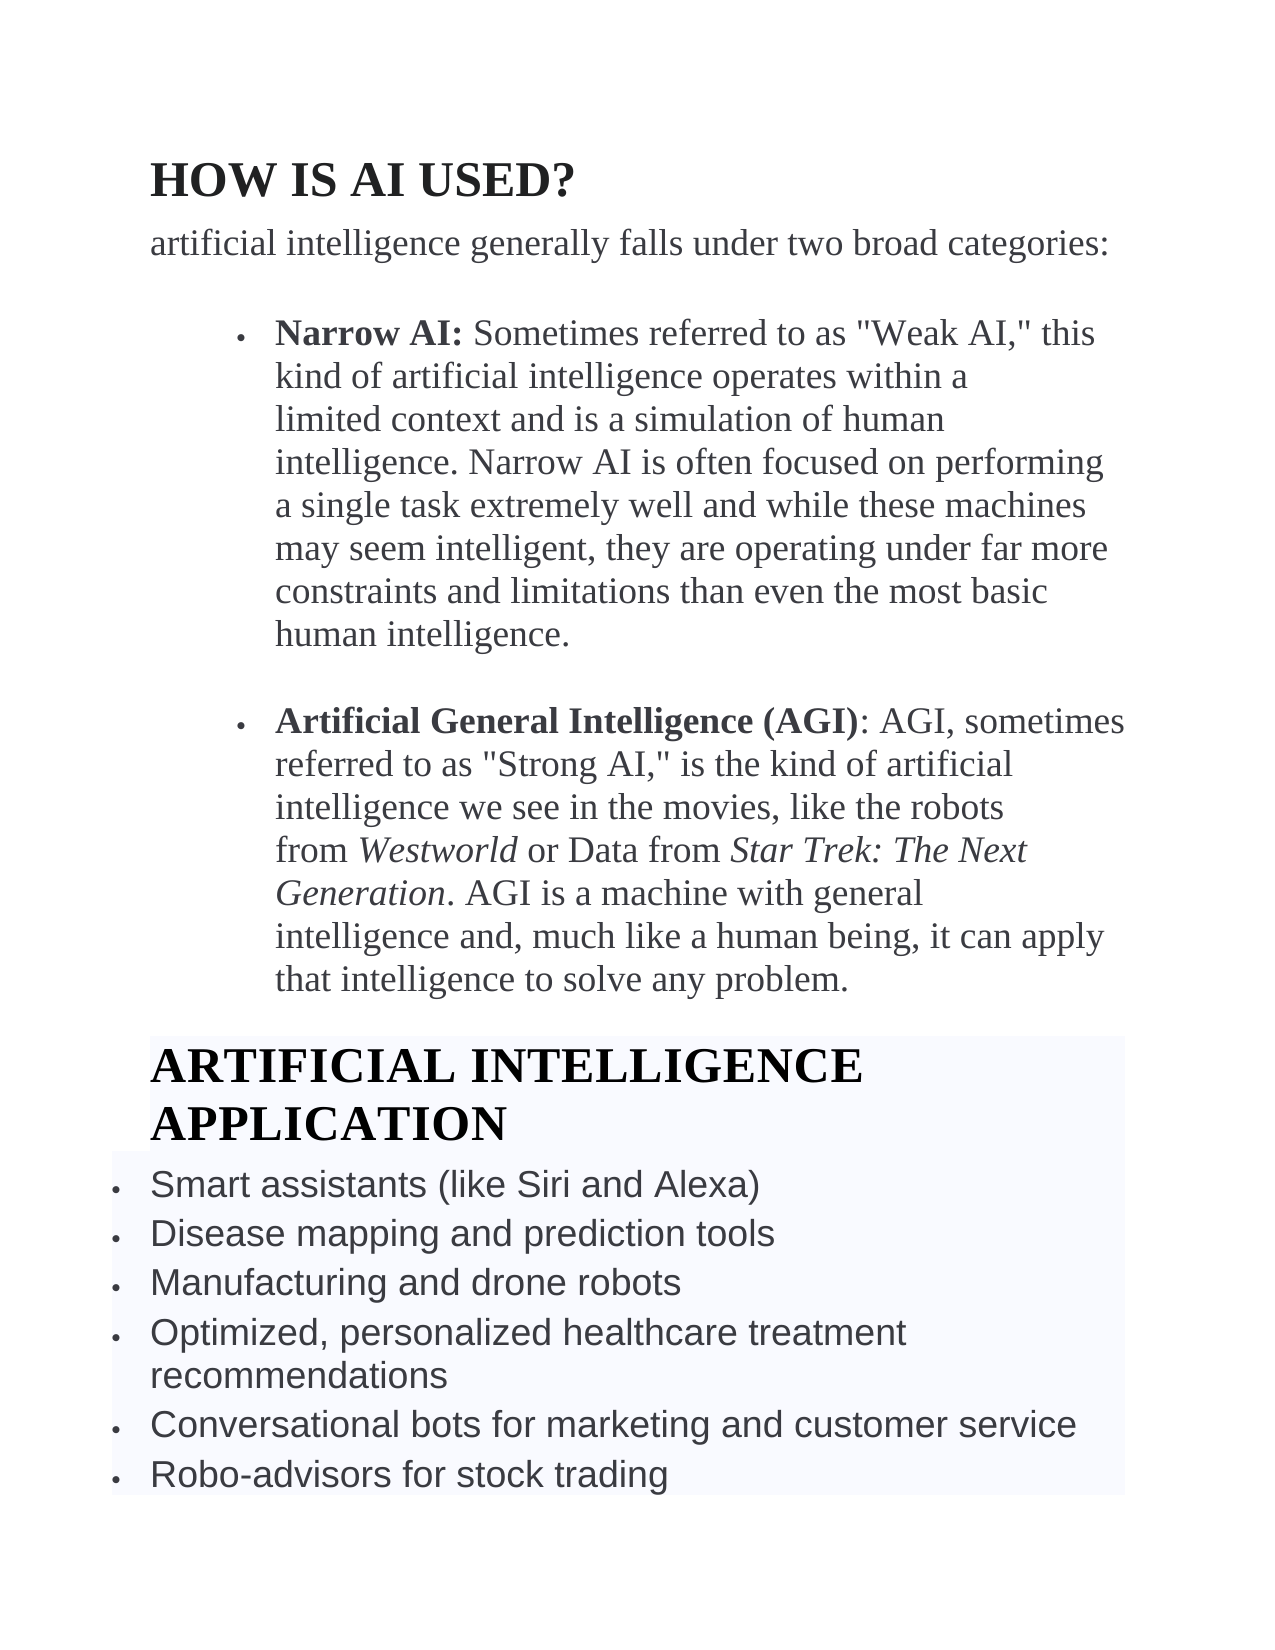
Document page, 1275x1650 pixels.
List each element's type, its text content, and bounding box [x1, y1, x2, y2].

list Disease mapping and prediction tools [112, 1211, 1125, 1254]
list Smart assistants (like Siri and Alexa) [112, 1162, 1125, 1205]
list Robo-advisors for stock trading [112, 1452, 1125, 1495]
text HOW IS AI USED? [150, 150, 1125, 207]
list Artificial General Intelligence (AGI): AGI, sometimes referred to as "Strong AI," is the kind of artificial intelligence we see in the movies, like the robots from Westworld or Data from Star Trek: The Next Generation. AGI is a machine with general intelligence and, much like a human being, it can apply that intelligence to solve any problem. [237, 698, 1125, 1000]
list Narrow AI: Sometimes referred to as "Weak AI," this kind of artificial intelligence operates within a limited context and is a simulation of human intelligence. Narrow AI is often focused on performing a single task extremely well and while these machines may seem intelligent, they are operating under far more constraints and limitations than even the most basic human intelligence. [237, 310, 1125, 698]
text ARTIFICIAL INTELLIGENCE Application [150, 1036, 1125, 1151]
text artificial intelligence generally falls under two broad categories: [150, 220, 1125, 263]
list Optimized, personalized healthcare treatment recommendations [112, 1310, 1125, 1396]
list Manufacturing and drone robots [112, 1261, 1125, 1304]
list Conversational bots for marketing and customer service [112, 1402, 1125, 1446]
